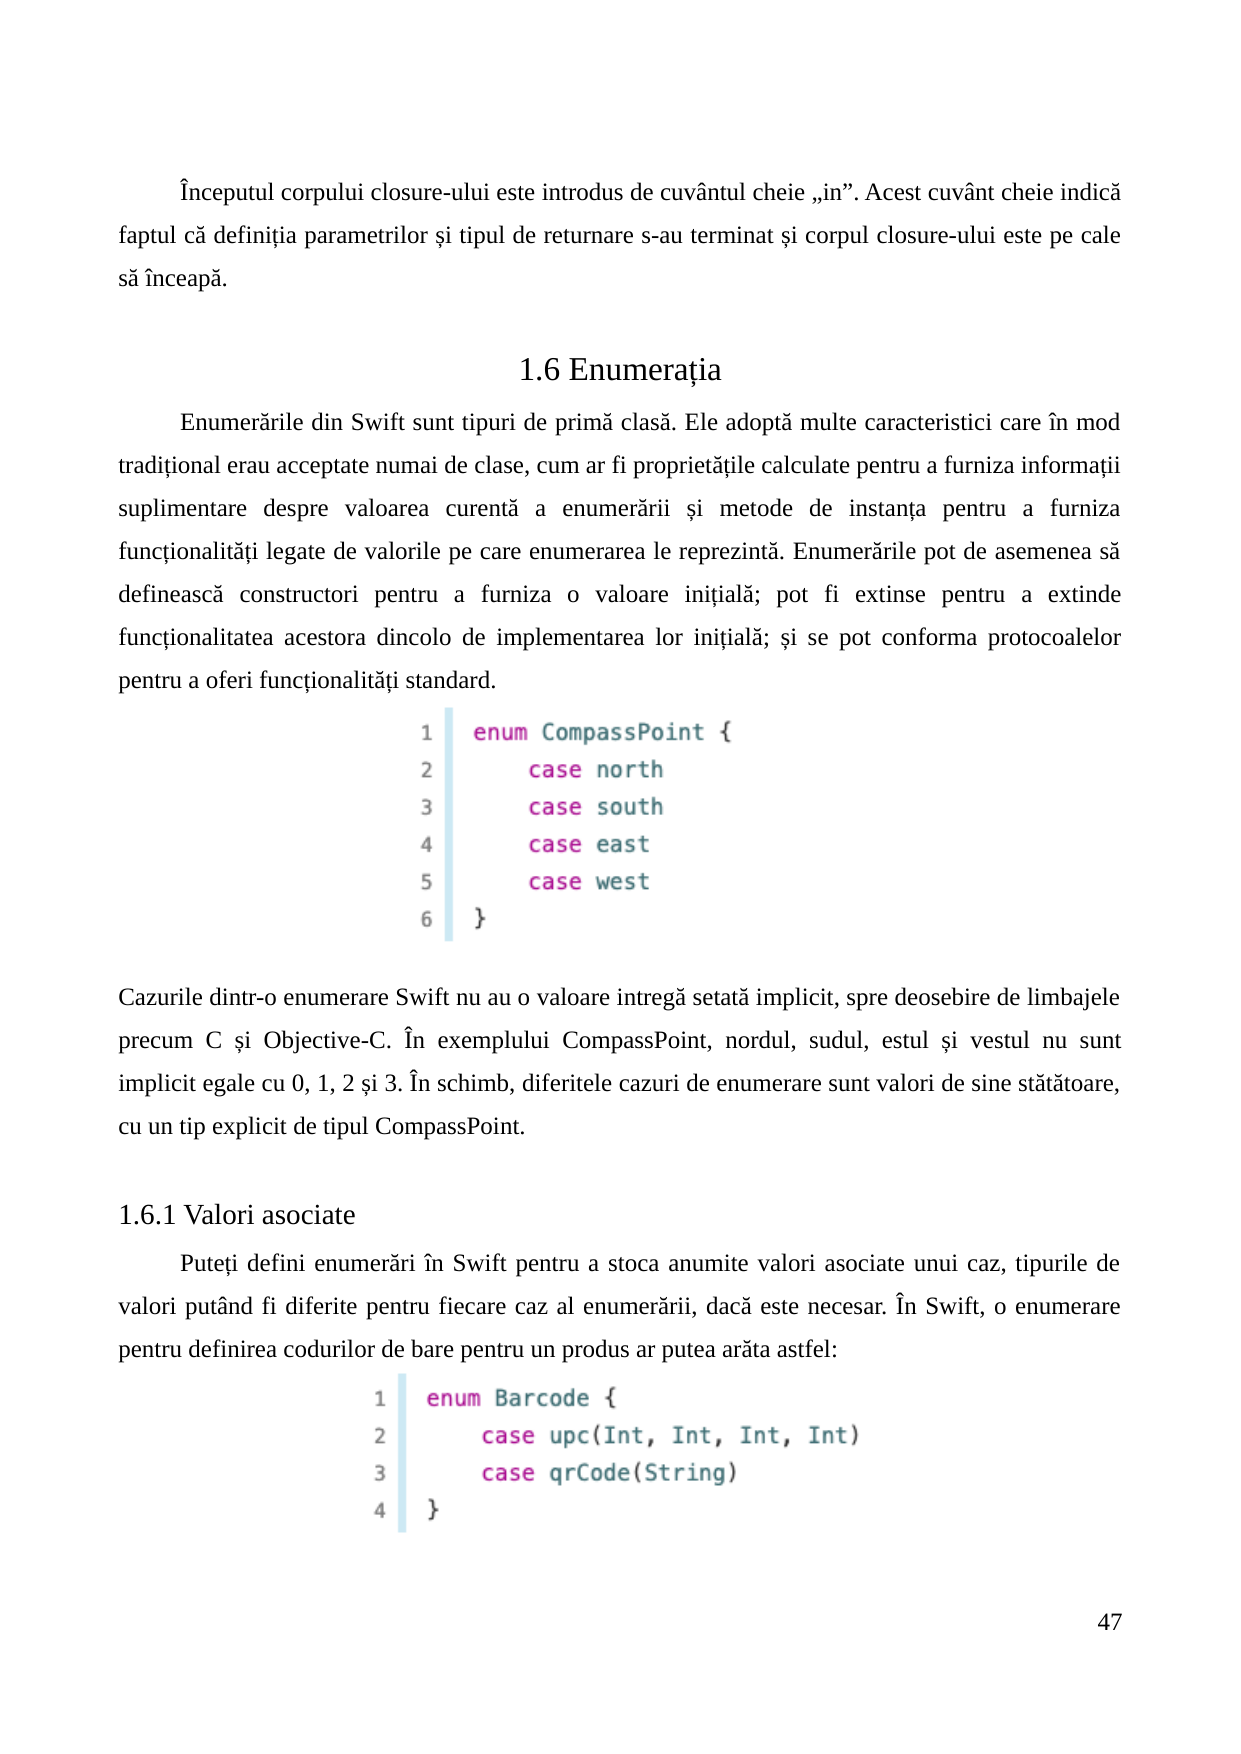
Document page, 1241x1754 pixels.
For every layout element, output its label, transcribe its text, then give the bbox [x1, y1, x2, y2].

picture [416, 703, 750, 948]
picture [358, 1369, 883, 1536]
subtitle 1.6.1 Valori asociate [118, 1197, 1122, 1231]
text Enumerările din Swift sunt tipuri de primă clasă. Ele adoptă multe caracteristici care în mod tradițional erau acceptate numai de clase, cum ar fi proprietățile calculate pentru a furniza informații suplimentare despre valoarea curentă a enumerării și metode de instanța pentru a furniza funcționalități legate de valorile pe care enumerarea le reprezintă. Enumerările pot de asemenea să definească constructori pentru a furniza o valoare inițială; pot fi extinse pentru a extinde funcționalitatea acestora dincolo de implementarea lor inițială; și se pot conforma protocoalelor pentru a oferi funcționalități standard. [118, 407, 1122, 694]
subtitle 1.6 Enumerația [118, 349, 1122, 388]
text Puteți defini enumerări în Swift pentru a stoca anumite valori asociate unui caz, tipurile de valori putând fi diferite pentru fiecare caz al enumerării, dacă este necesar. În Swift, o enumerare pentru definirea codurilor de bare pentru un produs ar putea arăta astfel: [118, 1248, 1122, 1363]
text Începutul corpului closure-ului este introdus de cuvântul cheie „in”. Acest cuvânt cheie indică faptul că definiția parametrilor și tipul de returnare s-au terminat și corpul closure-ului este pe cale să înceapă. [118, 177, 1122, 292]
text Cazurile dintr-o enumerare Swift nu au o valoare intregă setată implicit, spre deosebire de limbajele precum C și Objective-C. În exemplului CompassPoint, nordul, sudul, estul și vestul nu sunt implicit egale cu 0, 1, 2 și 3. În schimb, diferitele cazuri de enumerare sunt valori de sine stătătoare, cu un tip explicit de tipul CompassPoint. [118, 982, 1122, 1140]
